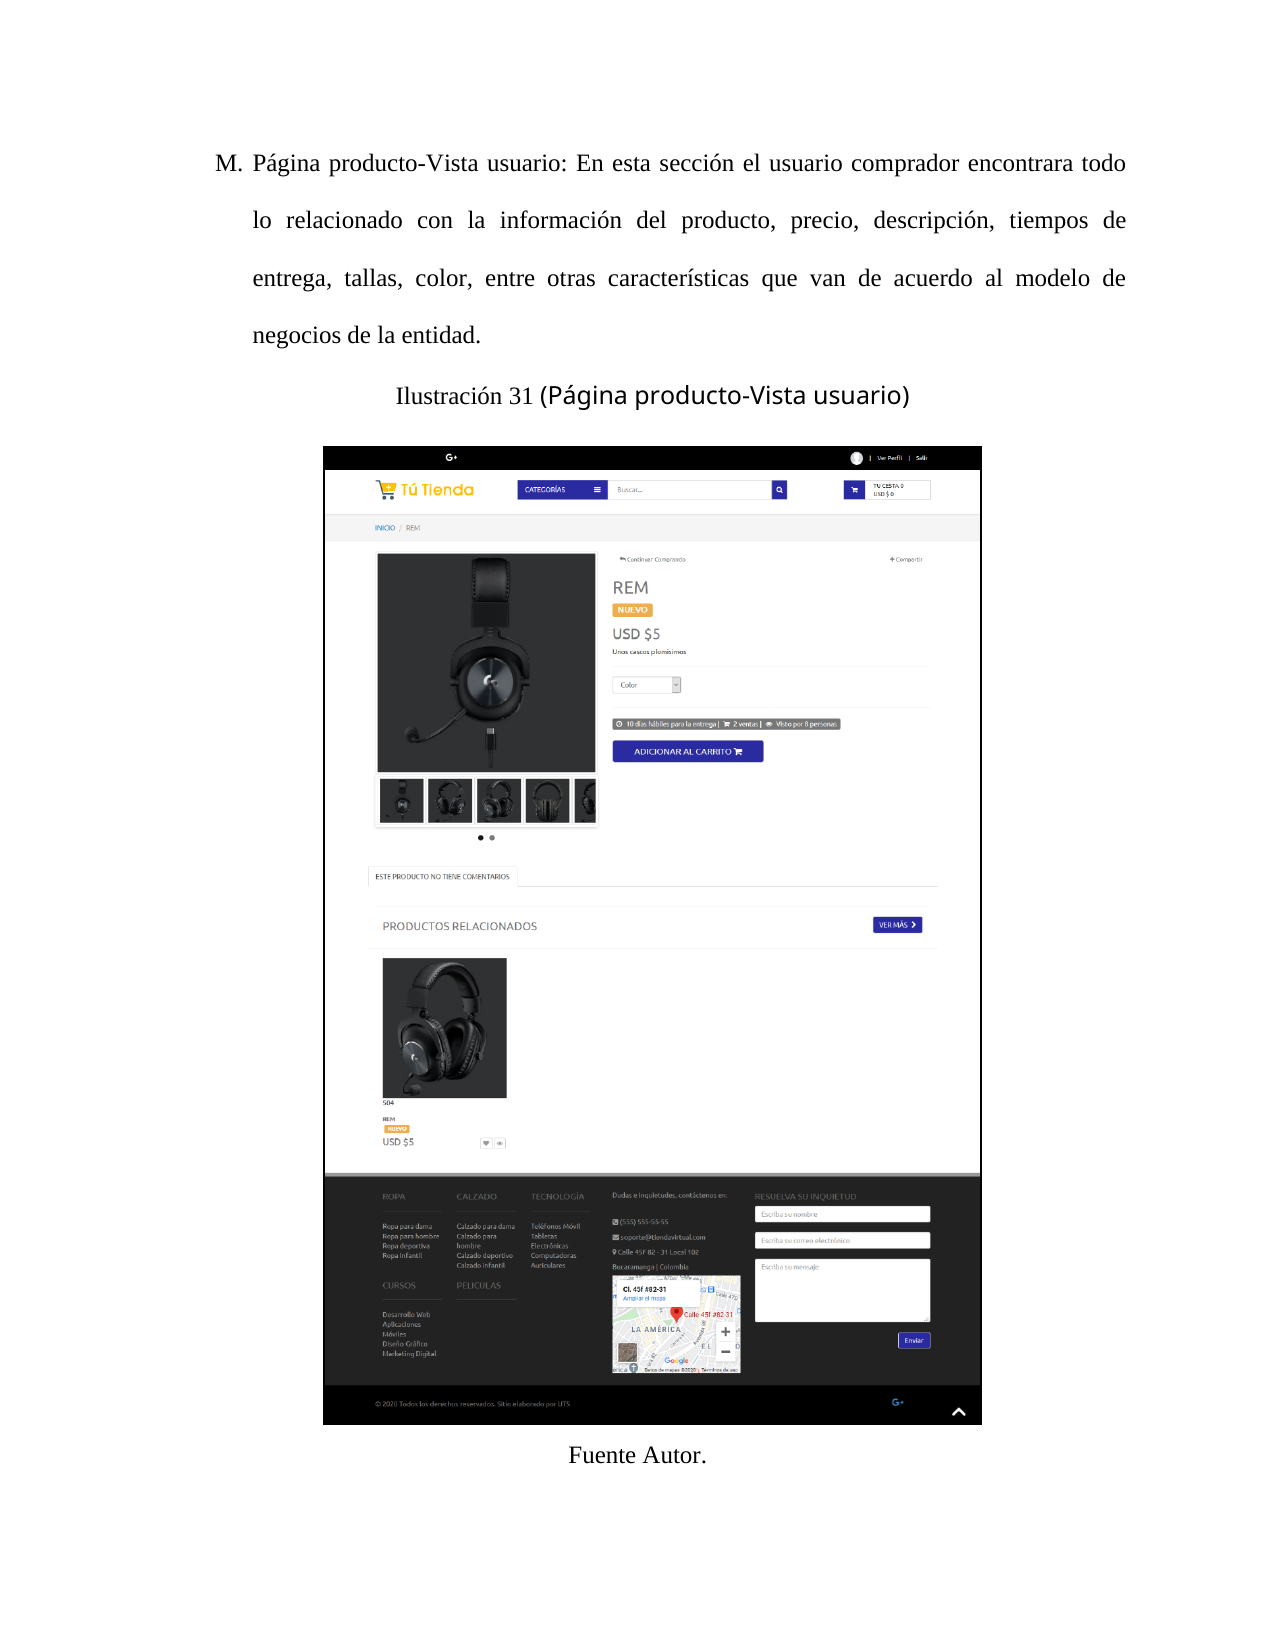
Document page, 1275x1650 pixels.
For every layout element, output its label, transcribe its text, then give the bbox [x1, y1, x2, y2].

picture [325, 448, 980, 1423]
text Fuente Autor. [148, 1440, 1127, 1468]
list Página producto-Vista usuario: En esta sección el usuario comprador encontrara todo lo relacionado con la información del producto, precio, descripción, tiempos de entrega, tallas, color, entre otras características que van de acuerdo al modelo de negocios de la entidad. [215, 148, 1127, 349]
text Ilustración 31 (Página producto-Vista usuario) [148, 378, 1127, 412]
